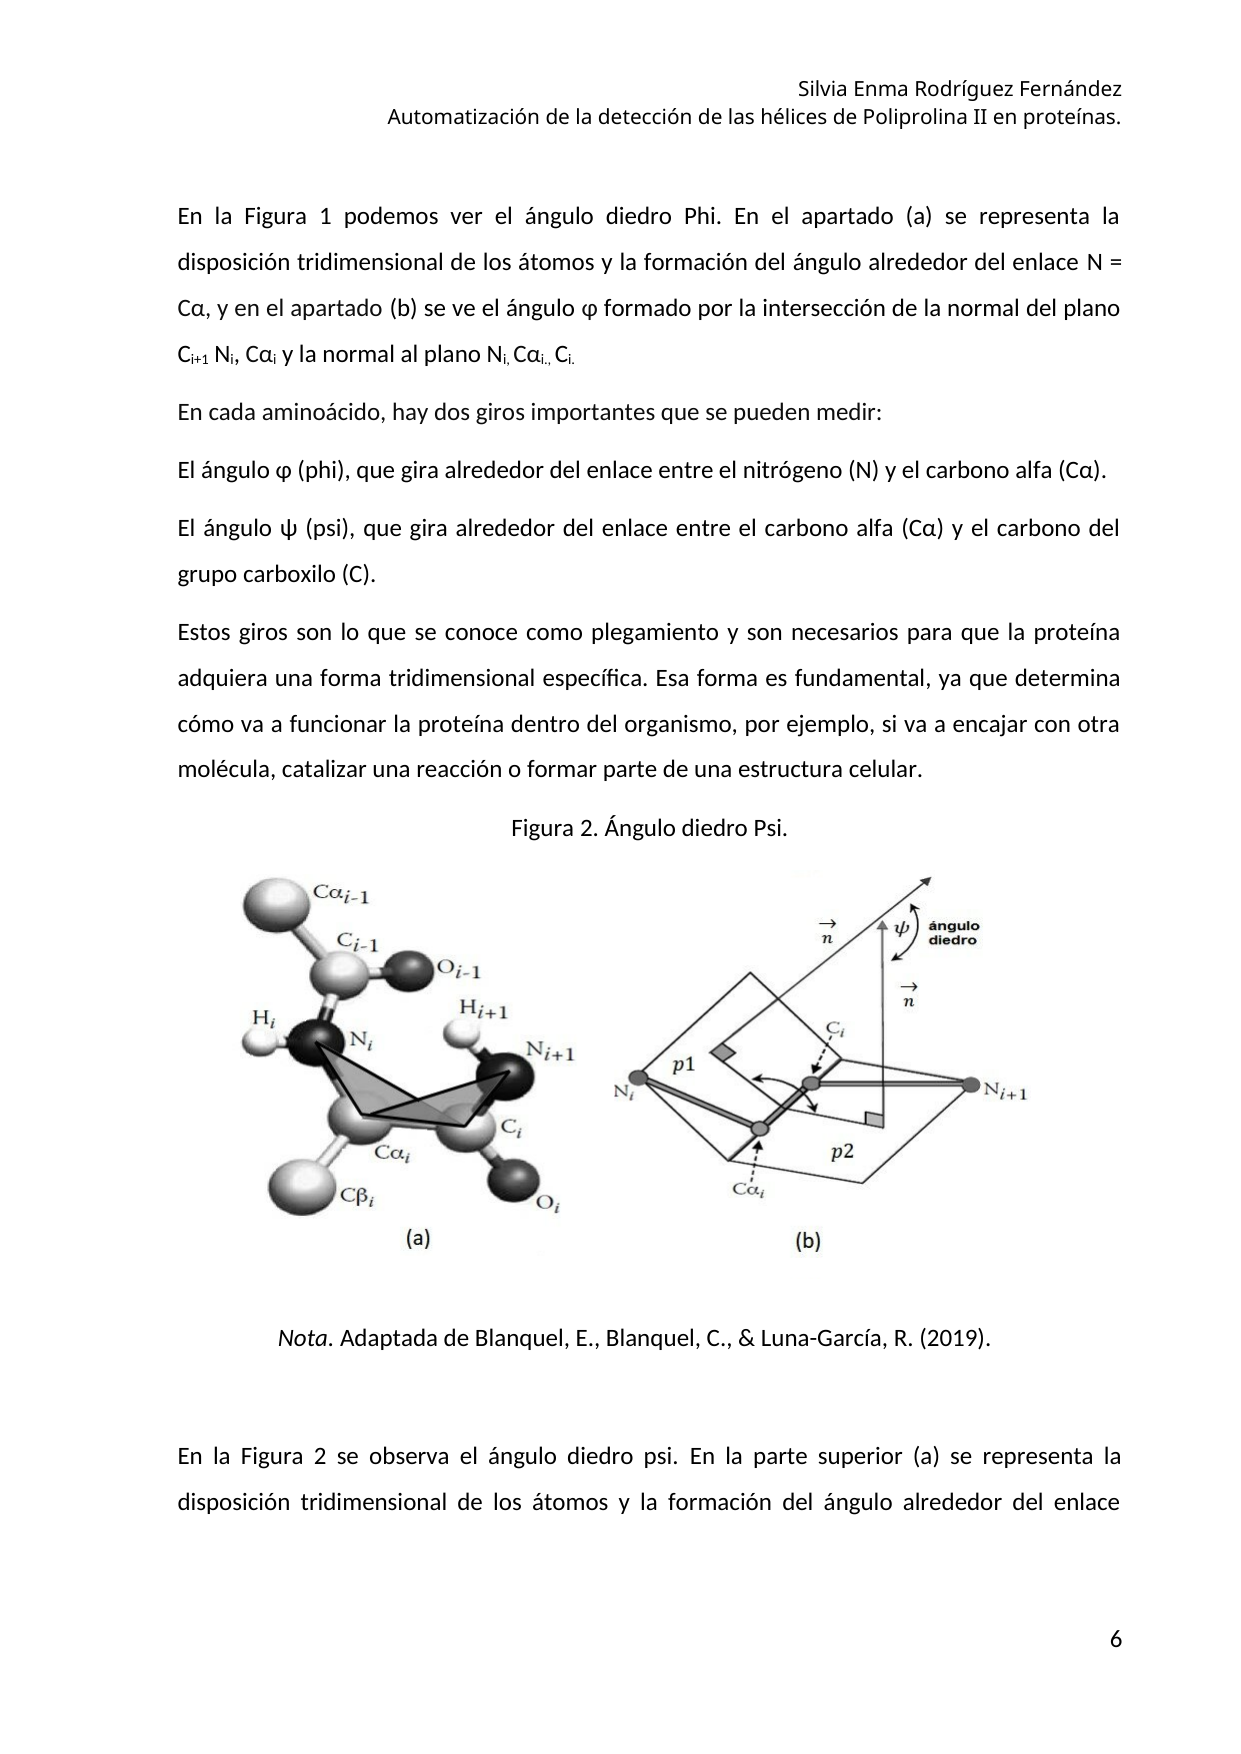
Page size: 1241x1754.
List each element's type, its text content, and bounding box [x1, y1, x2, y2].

text En la Figura 1 podemos ver el ángulo diedro Phi. En el apartado (a) se representa la disposición tridimensional de los átomos y la formación del ángulo alrededor del enlace N = Cα, y en el apartado (b) se ve el ángulo φ formado por la intersección de la normal del plano Ci+1 Ni, Cαi y la normal al plano Ni, Cαi., Ci. [177, 201, 1122, 368]
text Estos giros son lo que se conoce como plegamiento y son necesarios para que la proteína adquiera una forma tridimensional específica. Esa forma es fundamental, ya que determina cómo va a funcionar la proteína dentro del organismo, por ejemplo, si va a encajar con otra molécula, catalizar una reacción o formar parte de una estructura celular. [177, 616, 1122, 784]
picture [225, 870, 1037, 1281]
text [177, 1309, 1122, 1517]
text El ángulo φ (phi), que gira alrededor del enlace entre el nitrógeno (N) y el carbono alfa (Cα). [177, 454, 1122, 485]
text Figura 2. Ángulo diedro Psi. [177, 812, 1122, 842]
text El ángulo ψ (psi), que gira alrededor del enlace entre el carbono alfa (Cα) y el carbono del grupo carboxilo (C). [177, 512, 1122, 589]
text En cada aminoácido, hay dos giros importantes que se pueden medir: [177, 396, 1122, 426]
